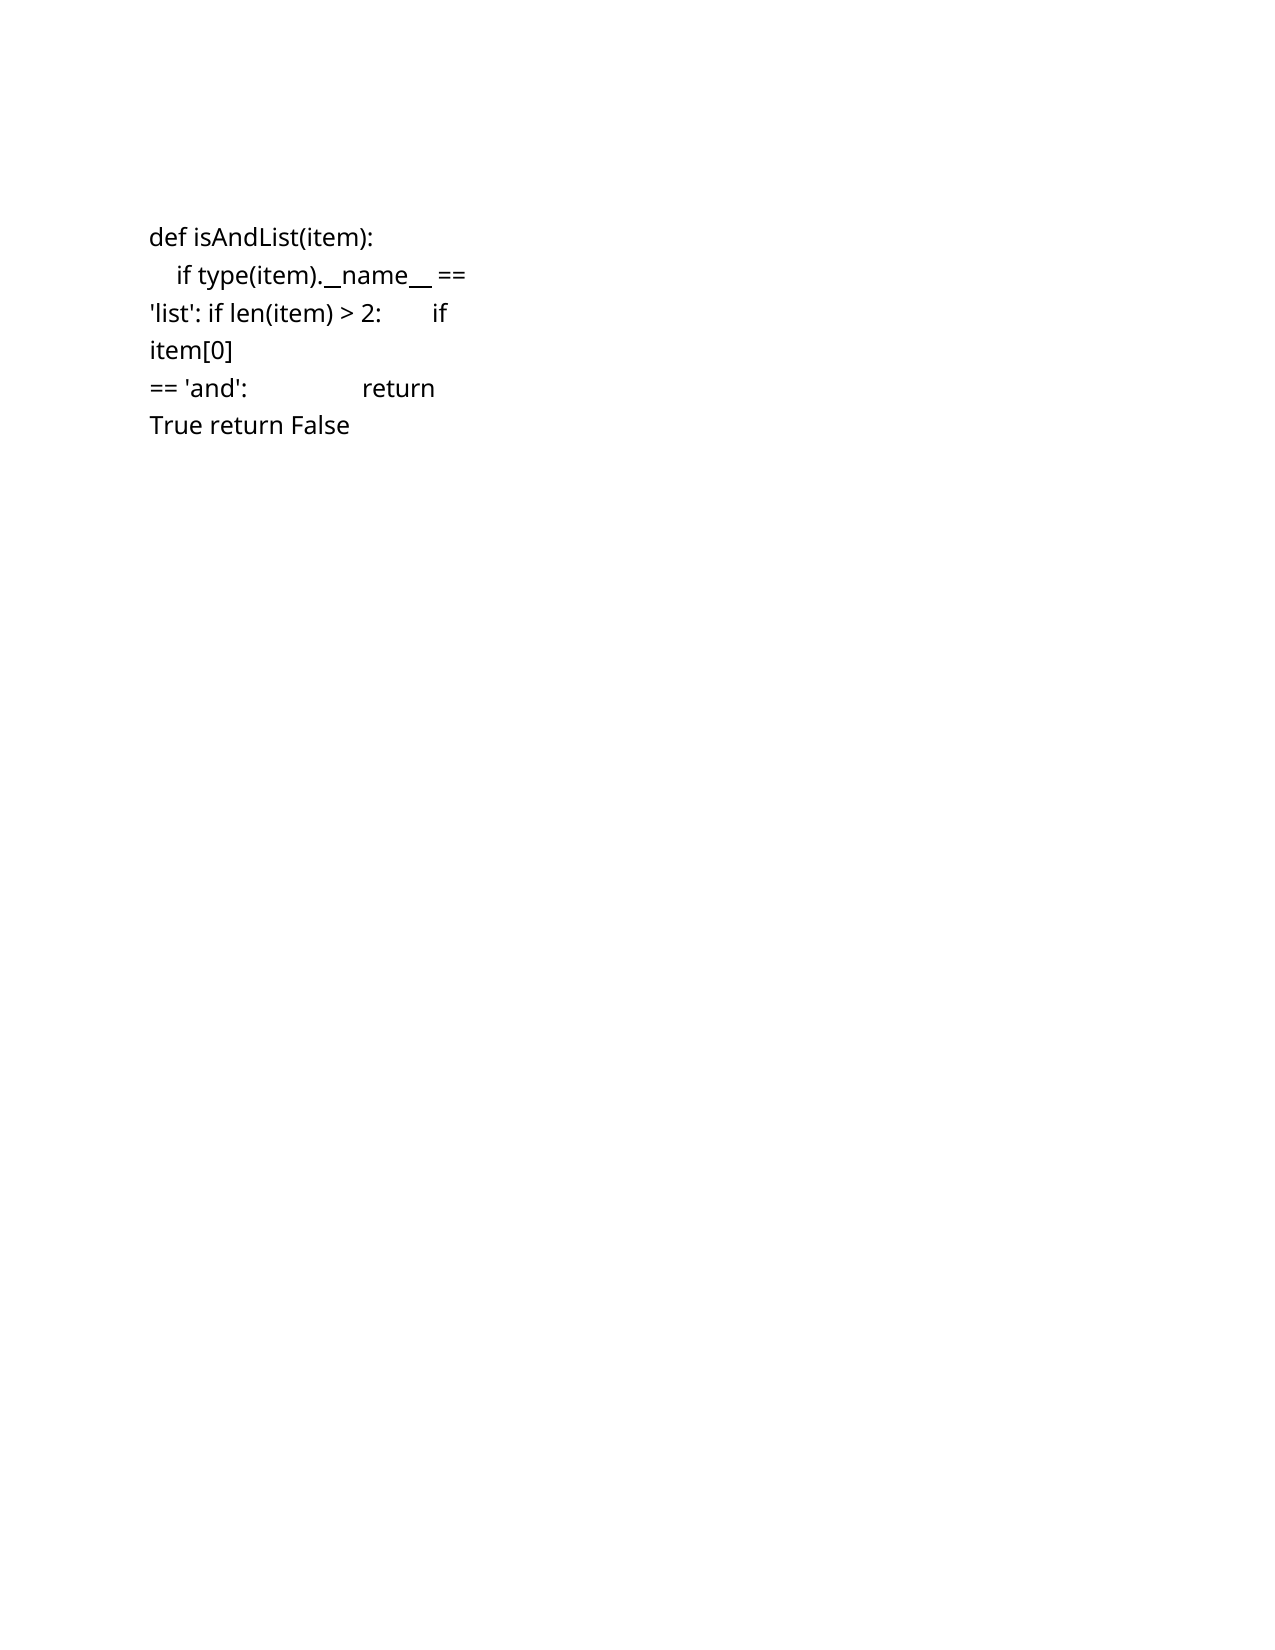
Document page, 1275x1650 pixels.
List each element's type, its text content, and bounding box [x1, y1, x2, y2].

text if type(item). name == 'list': if len(item) > 2: if item[0] [149, 258, 520, 367]
text def isAndList(item): [148, 219, 1137, 253]
text == 'and': return True return False [149, 370, 484, 442]
